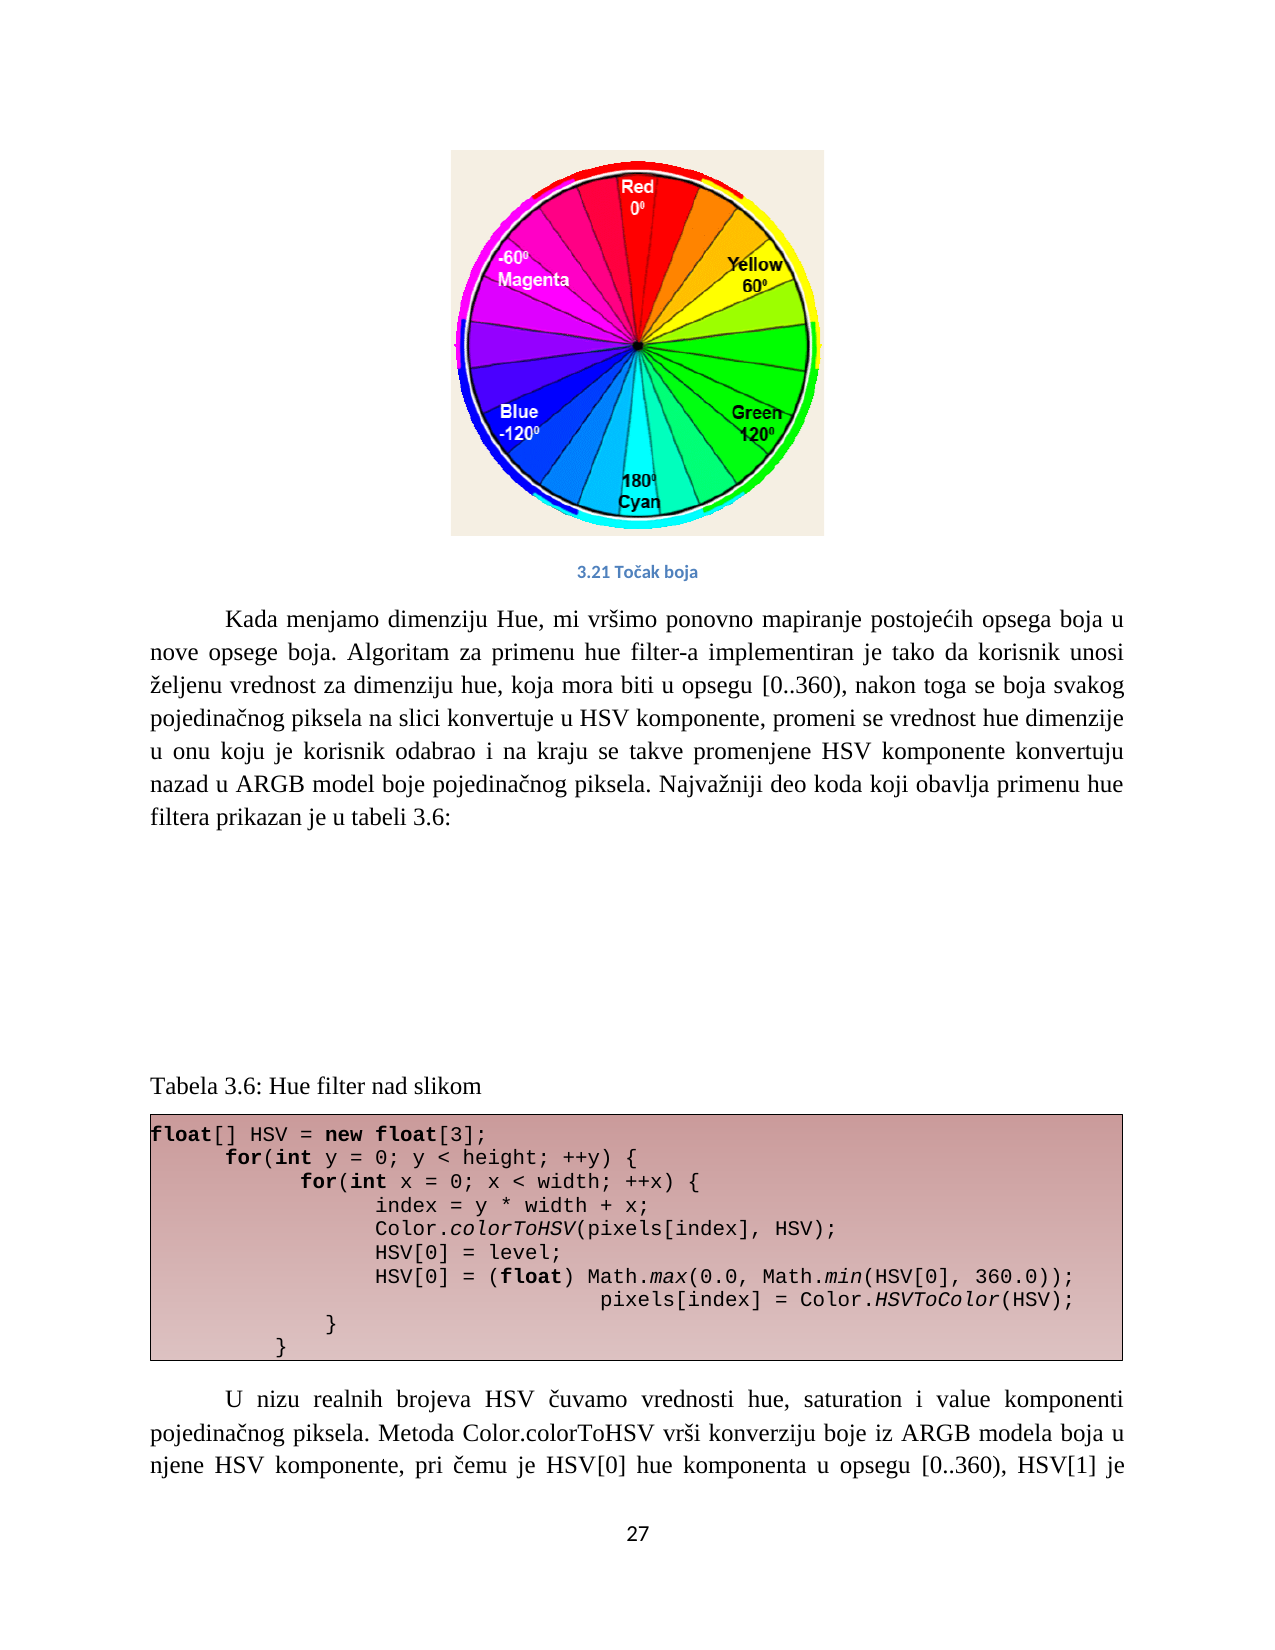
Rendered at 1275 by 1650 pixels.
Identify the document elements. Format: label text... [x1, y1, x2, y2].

text } [150, 1337, 1125, 1360]
text Color.colorToHSV(pixels[index], HSV); [150, 1218, 1125, 1242]
text 3.21 Točak boja [150, 560, 1125, 583]
text HSV[0] = level; [150, 1242, 1125, 1266]
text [150, 1384, 1125, 1479]
text HSV[0] = (float) Math.max(0.0, Math.min(HSV[0], 360.0)); pixels[index] = Color.HSVToColor(HSV); [150, 1266, 1125, 1313]
text for(int y = 0; y < height; ++y) { [150, 1147, 1125, 1171]
text Tabela 3.6: Hue filter nad slikom [150, 1071, 1125, 1100]
text } [150, 1313, 1125, 1337]
text Kada menjamo dimenziju Hue, mi vršimo ponovno mapiranje postojećih opsega boja u nove opsege boja. Algoritam za primenu hue filter-a implementiran je tako da korisnik unosi željenu vrednost za dimenziju hue, koja mora biti u opsegu [0..360), nakon toga se boja svakog pojedinačnog piksela na slici konvertuje u HSV komponente, promeni se vrednost hue dimenzije u onu koju je korisnik odabrao i na kraju se takve promenjene HSV komponente konvertuju nazad u ARGB model boje pojedinačnog piksela. Najvažniji deo koda koji obavlja primenu hue filtera prikazan je u tabeli 3.6: [150, 604, 1125, 831]
text for(int x = 0; x < width; ++x) { [150, 1171, 1125, 1195]
text float[] HSV = new float[3]; [150, 1124, 1125, 1147]
text index = y * width + x; [150, 1195, 1125, 1218]
picture [450, 150, 825, 536]
